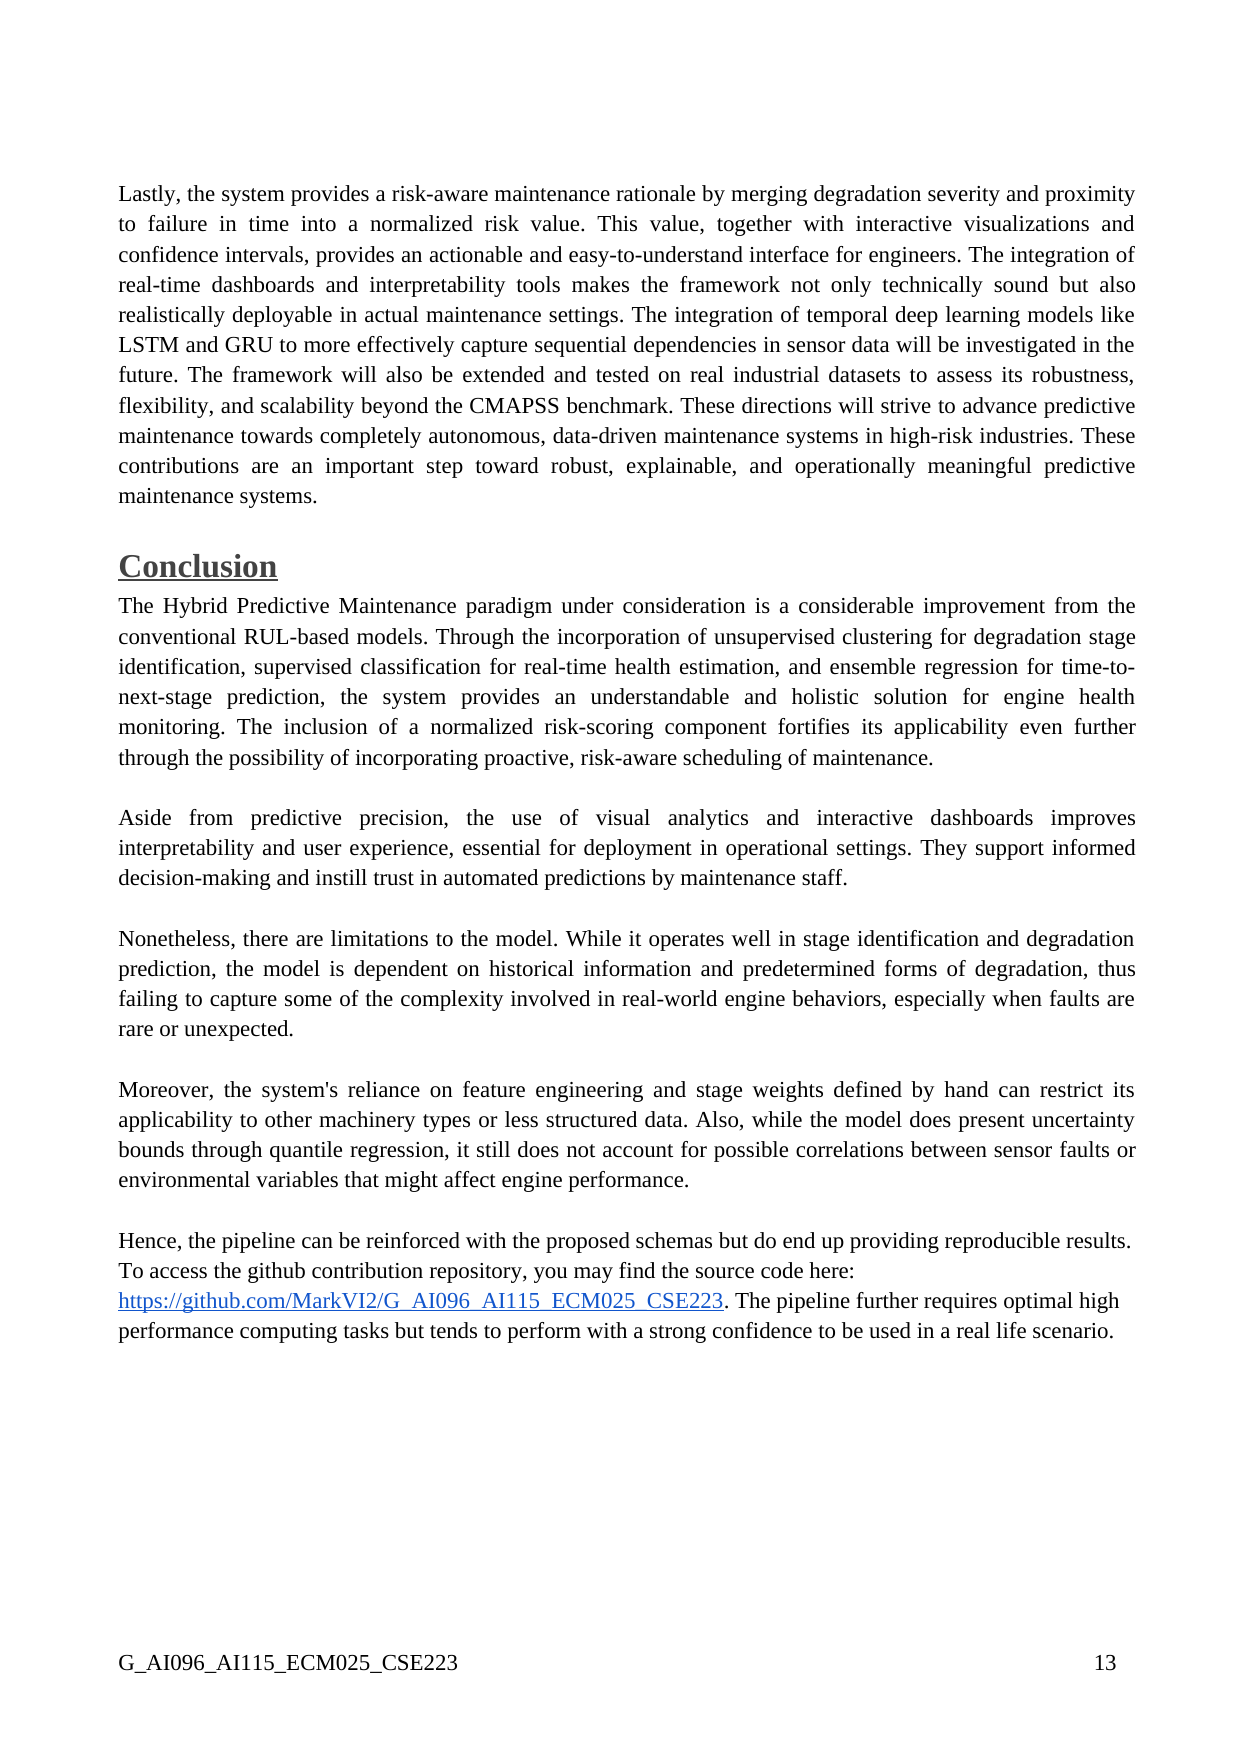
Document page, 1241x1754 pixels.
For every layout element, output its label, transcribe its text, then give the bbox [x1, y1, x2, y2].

text Moreover, the system's reliance on feature engineering and stage weights defined by hand can restrict its applicability to other machinery types or less structured data. Also, while the model does present uncertainty bounds through quantile regression, it still does not account for possible correlations between sensor faults or environmental variables that might affect engine performance. [118, 1076, 1137, 1193]
text Hence, the pipeline can be reinforced with the proposed schemas but do end up providing reproducible results. To access the github contribution repository, you may find the source code here: https://github.com/MarkVI2/G_AI096_AI115_ECM025_CSE223. The pipeline further requires optimal high performance computing tasks but tends to perform with a strong confidence to be used in a real life scenario. [118, 1227, 1137, 1344]
text The Hybrid Predictive Maintenance paradigm under consideration is a considerable improvement from the conventional RUL-based models. Through the incorporation of unsupervised clustering for degradation stage identification, supervised classification for real-time health estimation, and ensemble regression for time-to-next-stage prediction, the system provides an understandable and holistic solution for engine health monitoring. The inclusion of a normalized risk-scoring component fortifies its applicability even further through the possibility of incorporating proactive, risk-aware scheduling of maintenance. [118, 592, 1137, 770]
text Nonetheless, there are limitations to the model. While it operates well in stage identification and degradation prediction, the model is dependent on historical information and predetermined forms of degradation, thus failing to capture some of the complexity involved in real-world engine behaviors, especially when faults are rare or unexpected. [118, 925, 1137, 1042]
text Aside from predictive precision, the use of visual analytics and interactive dashboards improves interpretability and user experience, essential for deployment in operational settings. They support informed decision-making and instill trust in automated predictions by maintenance staff. [118, 804, 1137, 891]
text Lastly, the system provides a risk-aware maintenance rationale by merging degradation severity and proximity to failure in time into a normalized risk value. This value, together with interactive visualizations and confidence intervals, provides an actionable and easy-to-understand interface for engineers. The integration of real-time dashboards and interpretability tools makes the framework not only technically sound but also realistically deployable in actual maintenance settings. The integration of temporal deep learning models like LSTM and GRU to more effectively capture sequential dependencies in sensor data will be investigated in the future. The framework will also be extended and tested on real industrial datasets to assess its robustness, flexibility, and scalability beyond the CMAPSS benchmark. These directions will strive to advance predictive maintenance towards completely autonomous, data-driven maintenance systems in high-risk industries. These contributions are an important step toward robust, explainable, and operationally meaningful predictive maintenance systems. [118, 180, 1137, 509]
subtitle Conclusion [118, 546, 1137, 584]
